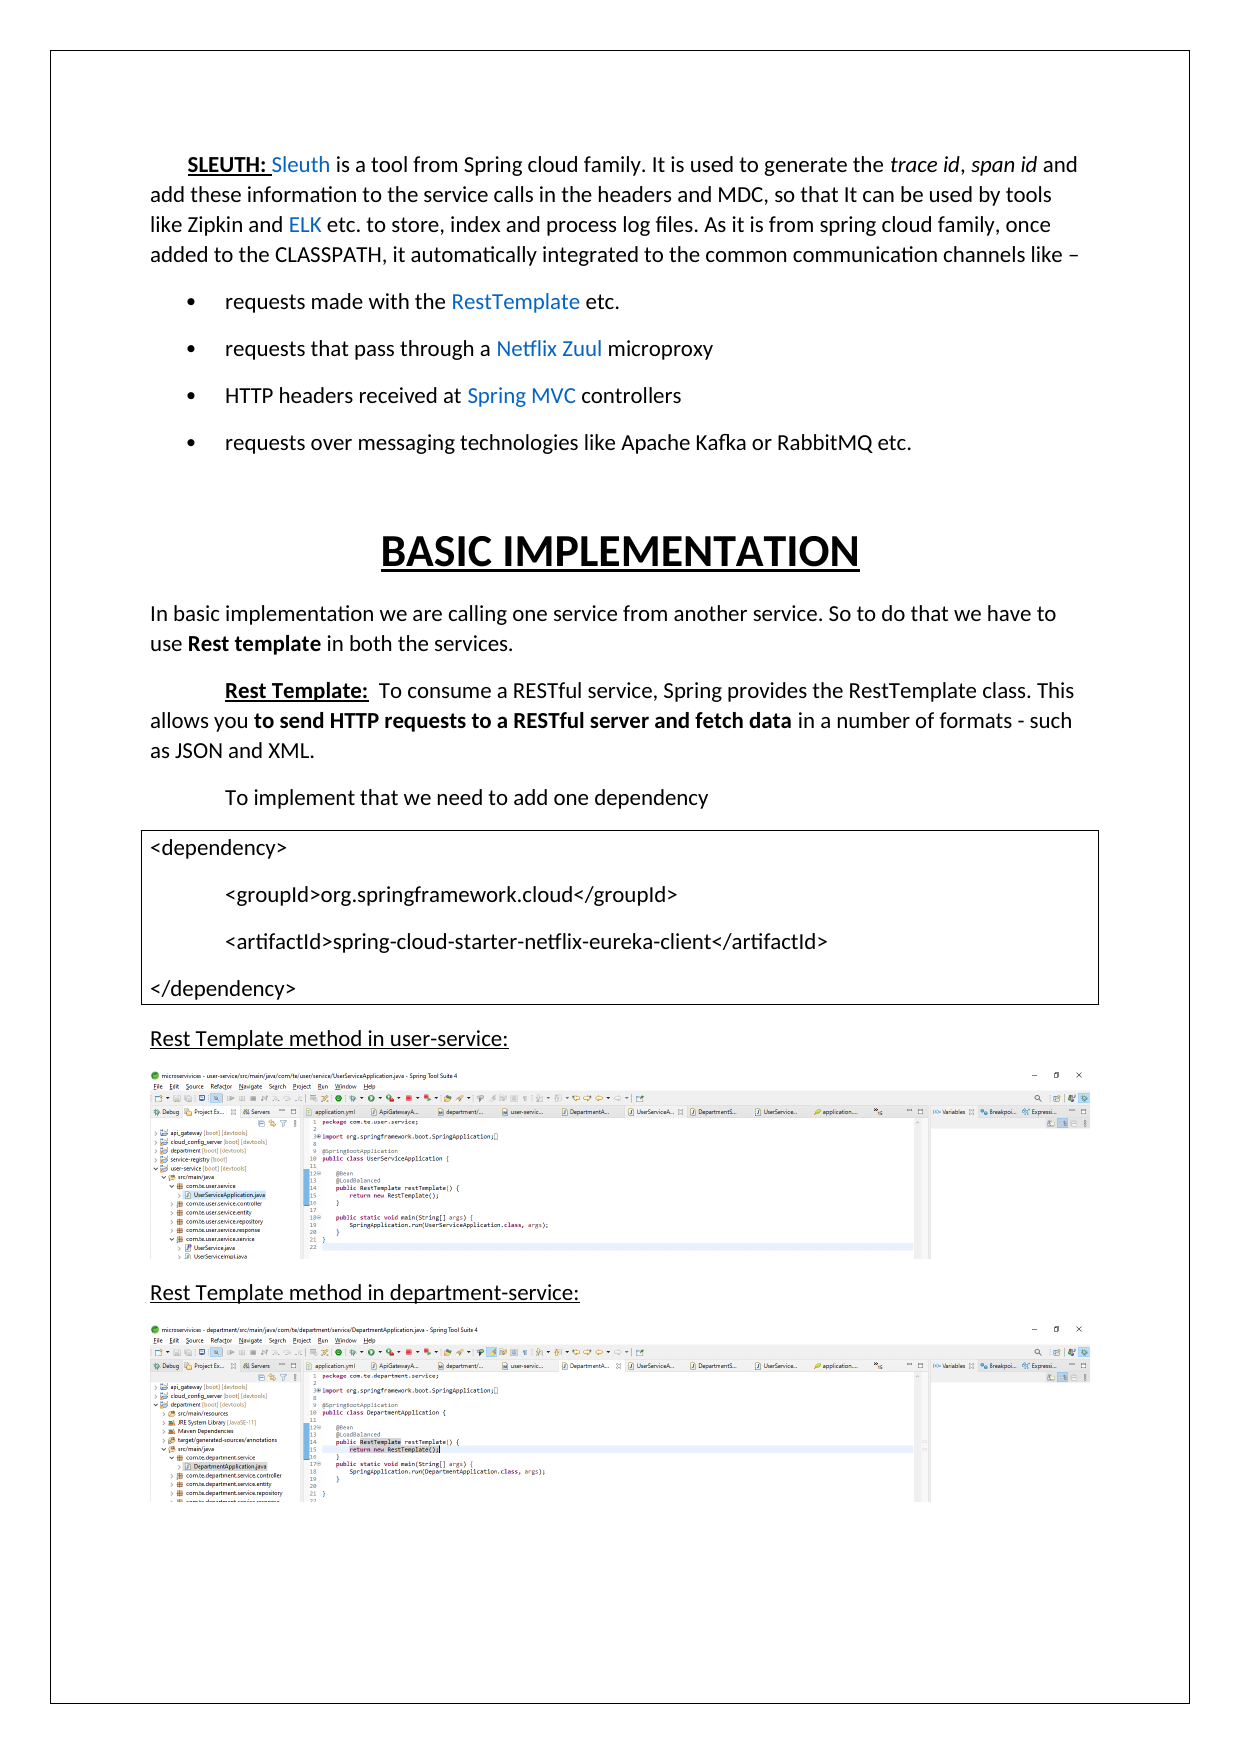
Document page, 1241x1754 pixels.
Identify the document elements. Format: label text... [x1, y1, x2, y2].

text Rest Template: To consume a RESTful service, Spring provides the RestTemplate class. This allows you to send HTTP requests to a RESTful server and fetch data in a number of formats - such as JSON and XML. [150, 676, 1090, 764]
list HTTP headers received at Spring MVC controllers [187, 381, 1090, 409]
text <groupId>org.springframework.cloud</groupId> [142, 877, 1098, 908]
list requests over messaging technologies like Apache Kafka or RabbitMQ etc. [187, 428, 1090, 456]
list requests made with the RestTemplate etc. [187, 287, 1090, 316]
text BASIC IMPLEMENTATION [150, 522, 1090, 578]
text SLEUTH: Sleuth is a tool from Spring cloud family. It is used to generate the trace id, span id and add these information to the service calls in the headers and MDC, so that It can be used by tools like Zipkin and ELK etc. to store, index and process log files. As it is from spring cloud family, once added to the CLASSPATH, it automatically integrated to the common communication channels like – [150, 150, 1090, 269]
text Rest Template method in user-service: [150, 1024, 1090, 1052]
text Rest Template method in department-service: [150, 1278, 1090, 1306]
text </dependency> [142, 971, 1098, 1004]
picture [150, 1070, 1091, 1259]
text <dependency> [142, 831, 1098, 861]
text In basic implementation we are calling one service from another service. So to do that we have to use Rest template in both the services. [150, 599, 1090, 657]
picture [150, 1324, 1091, 1502]
text To implement that we need to add one dependency [150, 783, 1090, 811]
list requests that pass through a Netflix Zuul microproxy [187, 334, 1090, 362]
text <artifactId>spring-cloud-starter-netflix-eureka-client</artifactId> [142, 924, 1098, 955]
